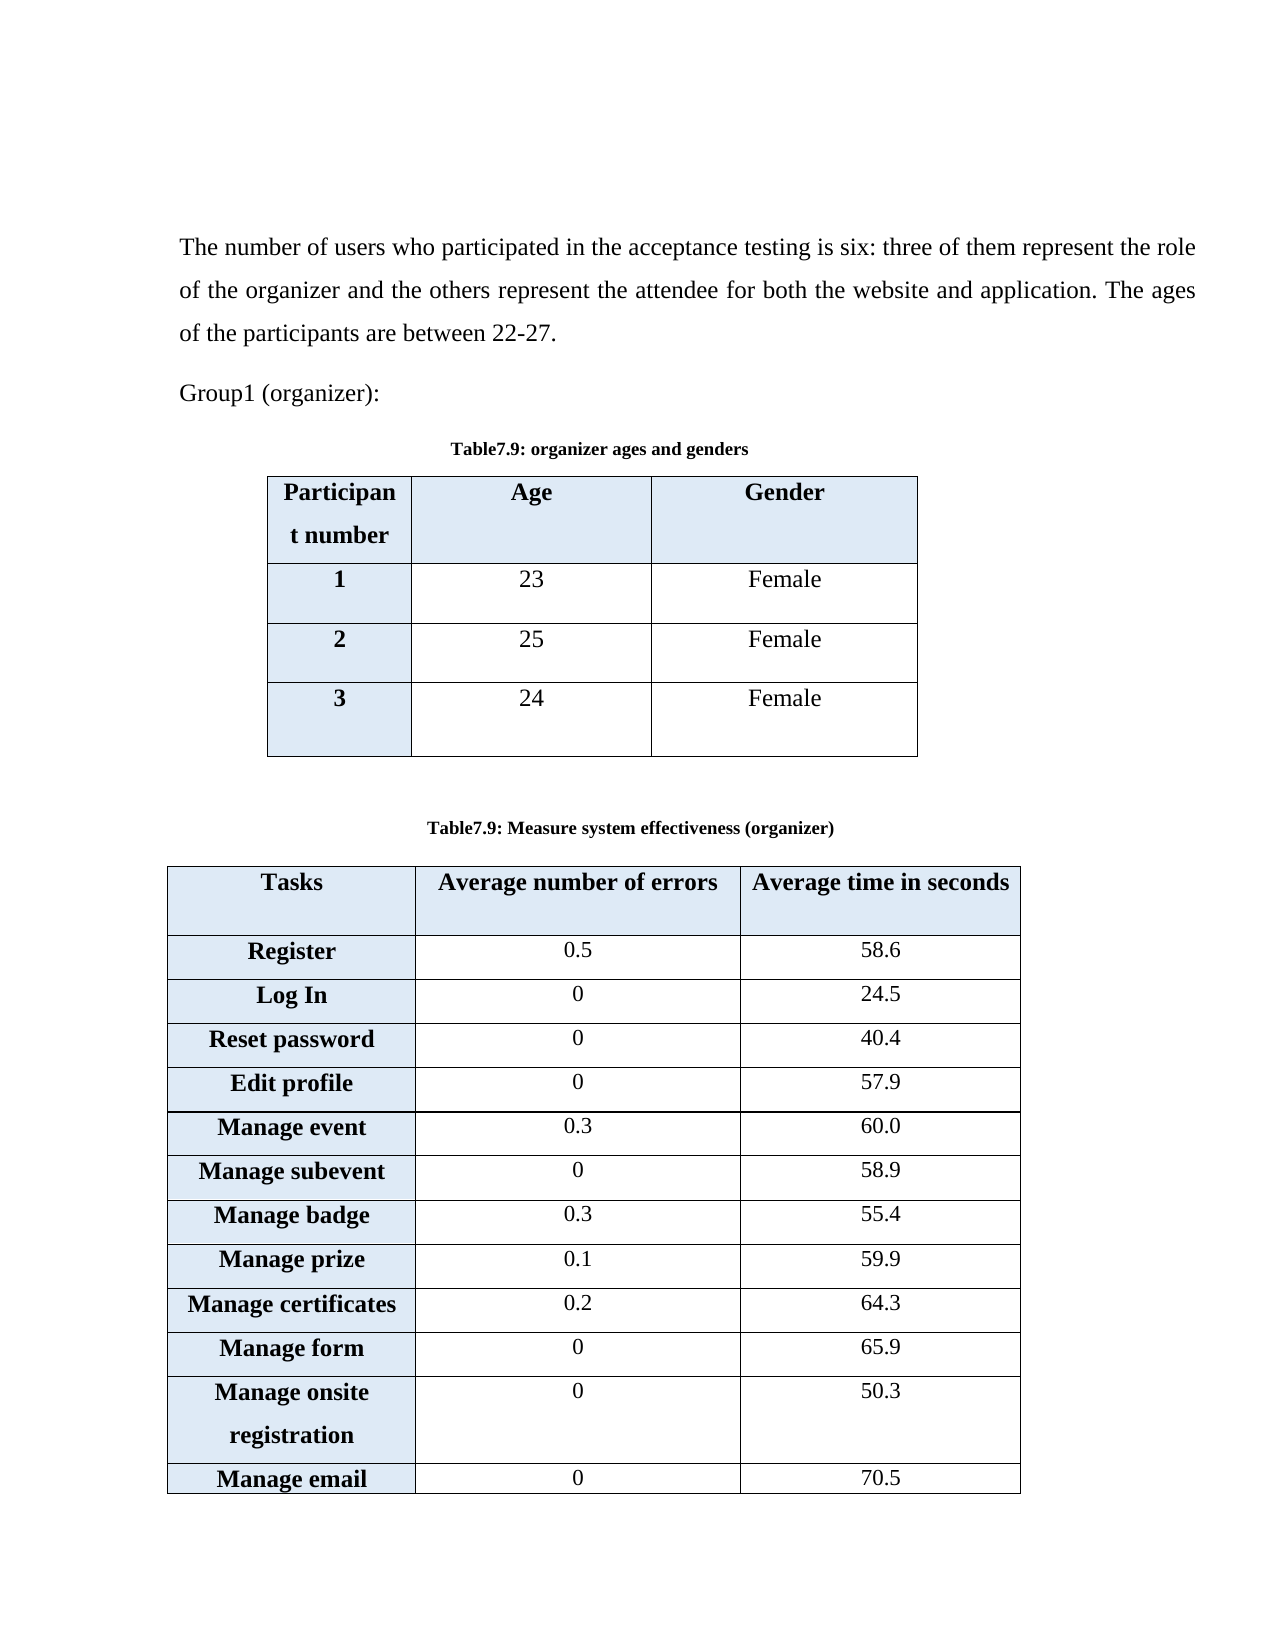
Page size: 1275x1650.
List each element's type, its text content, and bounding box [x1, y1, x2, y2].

text The number of users who participated in the acceptance testing is six: three of them represent the role of the organizer and the others represent the attendee for both the website and application. The ages of the participants are between 22-27. [179, 232, 1198, 347]
table_cell Manage certificates [168, 1289, 415, 1332]
table_cell 57.9 [741, 1068, 1020, 1111]
table_cell 25 [412, 624, 651, 682]
table_cell 0 [416, 1464, 740, 1493]
table_cell 2 [268, 624, 411, 682]
table_cell 0.5 [416, 936, 740, 979]
table_cell 58.6 [741, 936, 1020, 979]
table_header Average time in seconds [741, 867, 1020, 935]
table_cell 0 [416, 1333, 740, 1376]
table_cell 0 [416, 980, 740, 1023]
table_cell Manage email [168, 1464, 415, 1493]
table_cell 0.1 [416, 1245, 740, 1288]
table_cell 55.4 [741, 1201, 1020, 1243]
table_cell 70.5 [741, 1464, 1020, 1493]
table_cell Edit profile [168, 1068, 415, 1111]
table_cell 0.3 [416, 1113, 740, 1155]
table_header Age [412, 477, 651, 563]
table_cell Manage form [168, 1333, 415, 1376]
table_cell 24.5 [741, 980, 1020, 1023]
table_cell Log In [168, 980, 415, 1023]
table_header Average number of errors [416, 867, 740, 935]
table_cell Female [652, 683, 917, 756]
table_cell 50.3 [741, 1377, 1020, 1463]
table_cell 23 [412, 564, 651, 623]
table_cell 59.9 [741, 1245, 1020, 1288]
table_cell 0 [416, 1156, 740, 1199]
table_cell Reset password [168, 1024, 415, 1067]
table_cell 58.9 [741, 1156, 1020, 1199]
table_cell 65.9 [741, 1333, 1020, 1376]
table_cell Manage subevent [168, 1156, 415, 1199]
table_header Gender [652, 477, 917, 563]
table_cell 64.3 [741, 1289, 1020, 1332]
table_cell Female [652, 564, 917, 623]
table_cell 0 [416, 1377, 740, 1463]
table_header Tasks [168, 867, 415, 935]
table_cell Manage event [168, 1113, 415, 1155]
table_cell 1 [268, 564, 411, 623]
table_header Participant number [268, 477, 411, 563]
text Table7.9: Measure system effectiveness (organizer) [179, 817, 1198, 838]
table_cell 0 [416, 1024, 740, 1067]
table_cell Female [652, 624, 917, 682]
table_cell 3 [268, 683, 411, 756]
table_cell Manage prize [168, 1245, 415, 1288]
table_cell 24 [412, 683, 651, 756]
table_cell 60.0 [741, 1113, 1020, 1155]
table_cell 40.4 [741, 1024, 1020, 1067]
table_cell 0.2 [416, 1289, 740, 1332]
table_cell Manage badge [168, 1201, 415, 1243]
text Group1 (organizer): [179, 378, 1198, 407]
table_cell Manage onsite registration [168, 1377, 415, 1463]
table_cell 0.3 [416, 1201, 740, 1243]
table_cell 0 [416, 1068, 740, 1111]
table_cell Register [168, 936, 415, 979]
text Table7.9: organizer ages and genders [179, 438, 1198, 459]
